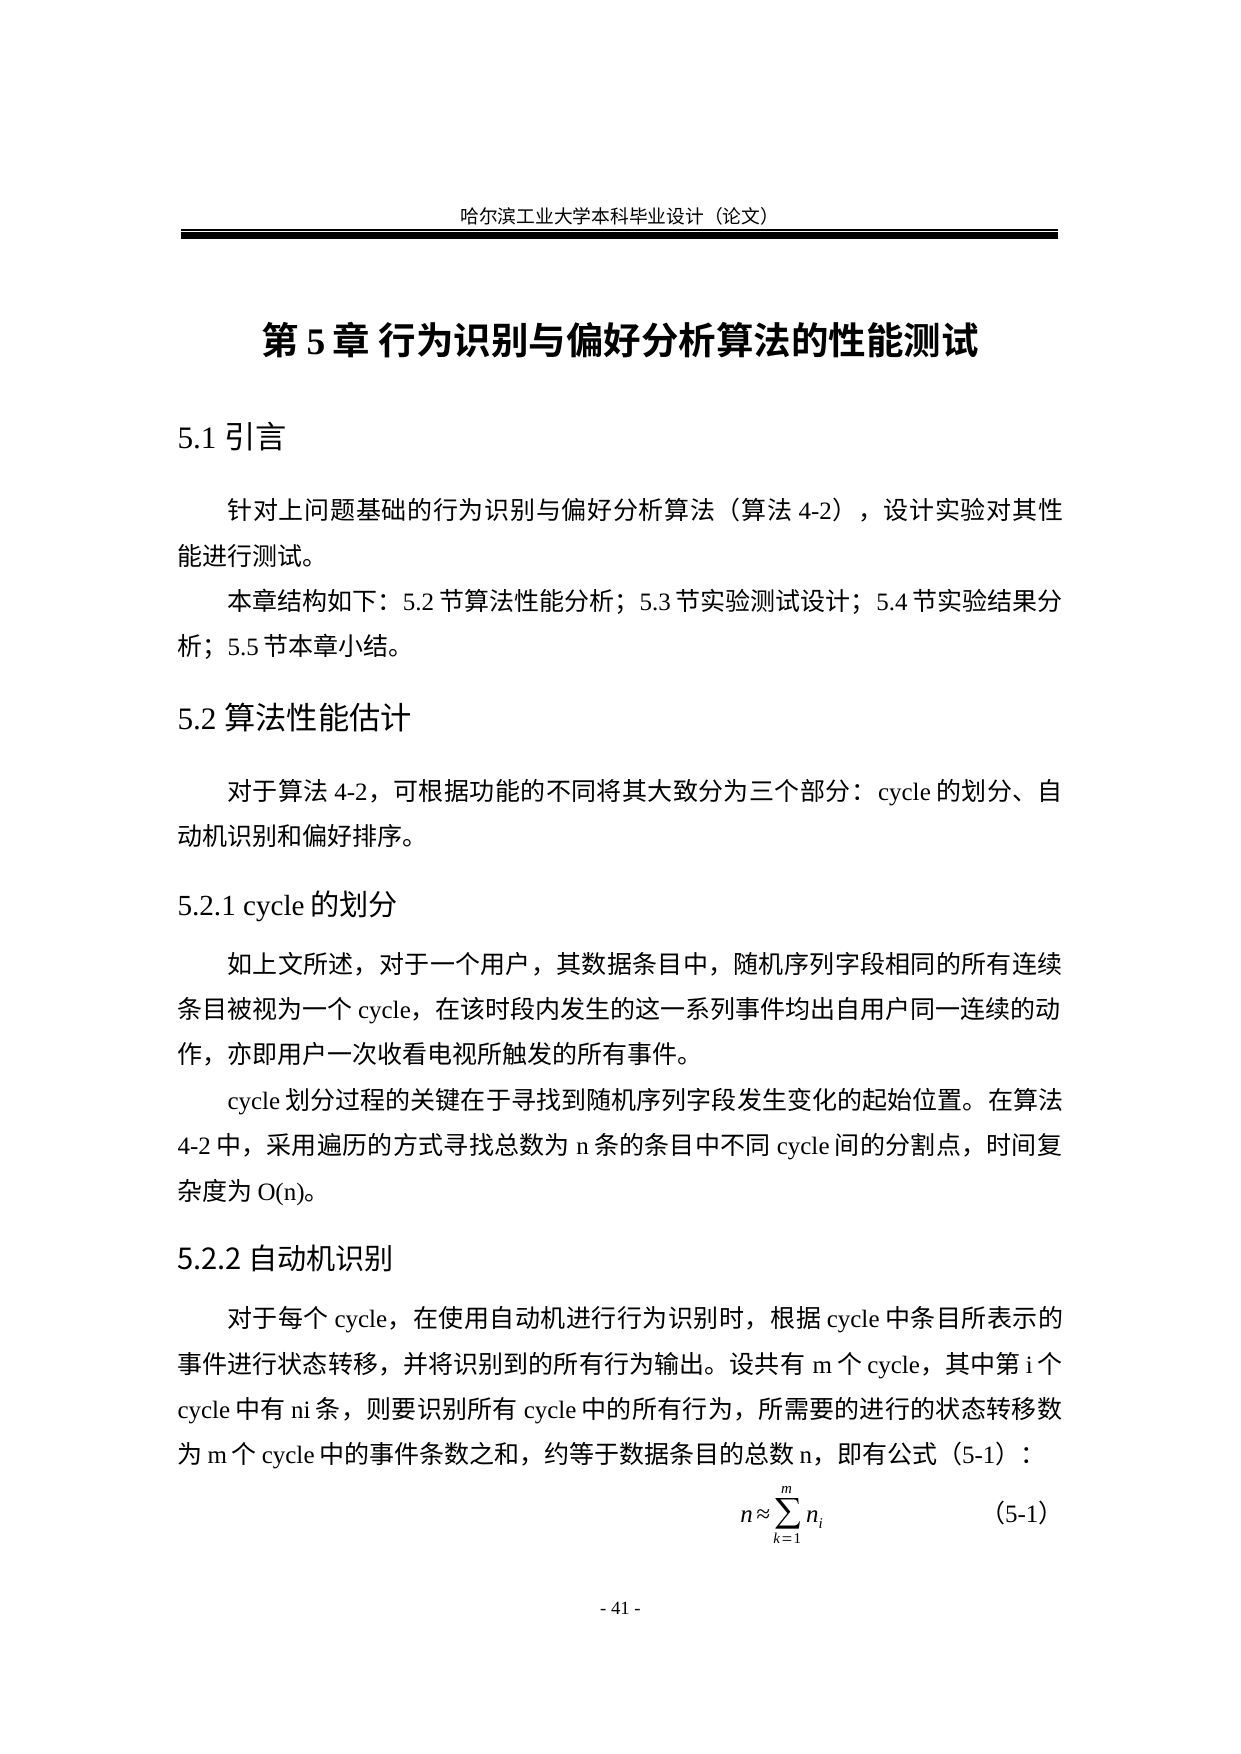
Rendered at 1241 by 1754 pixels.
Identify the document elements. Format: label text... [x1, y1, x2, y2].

text 针对上问题基础的行为识别与偏好分析算法（算法4-2），设计实验对其性能进行测试。 [177, 491, 1063, 572]
text （5-1） [177, 1480, 1063, 1547]
subtitle 5.1 引言 [177, 413, 1063, 458]
text 对于算法4-2，可根据功能的不同将其大致分为三个部分：cycle的划分、自动机识别和偏好排序。 [177, 771, 1063, 853]
text cycle划分过程的关键在于寻找到随机序列字段发生变化的起始位置。在算法4-2中，采用遍历的方式寻找总数为n条的条目中不同cycle间的分割点，时间复杂度为O(n)。 [177, 1080, 1063, 1207]
text 如上文所述，对于一个用户，其数据条目中，随机序列字段相同的所有连续条目被视为一个cycle，在该时段内发生的这一系列事件均出自用户同一连续的动作，亦即用户一次收看电视所触发的所有事件。 [177, 944, 1063, 1071]
subtitle 5.2 算法性能估计 [177, 693, 1063, 738]
text 第5章 行为识别与偏好分析算法的性能测试 [177, 311, 1063, 365]
text 本章结构如下：5.2节算法性能分析；5.3节实验测试设计；5.4节实验结果分析；5.5节本章小结。 [177, 581, 1063, 663]
subtitle 5.2.2自动机识别 [177, 1238, 1063, 1277]
subtitle 5.2.1 cycle的划分 [177, 883, 1063, 923]
text 对于每个cycle，在使用自动机进行行为识别时，根据cycle中条目所表示的事件进行状态转移，并将识别到的所有行为输出。设共有m个cycle，其中第i个cycle中有ni条，则要识别所有cycle中的所有行为，所需要的进行的状态转移数为m个cycle中的事件条数之和，约等于数据条目的总数n，即有公式（5-1）： [177, 1299, 1063, 1471]
